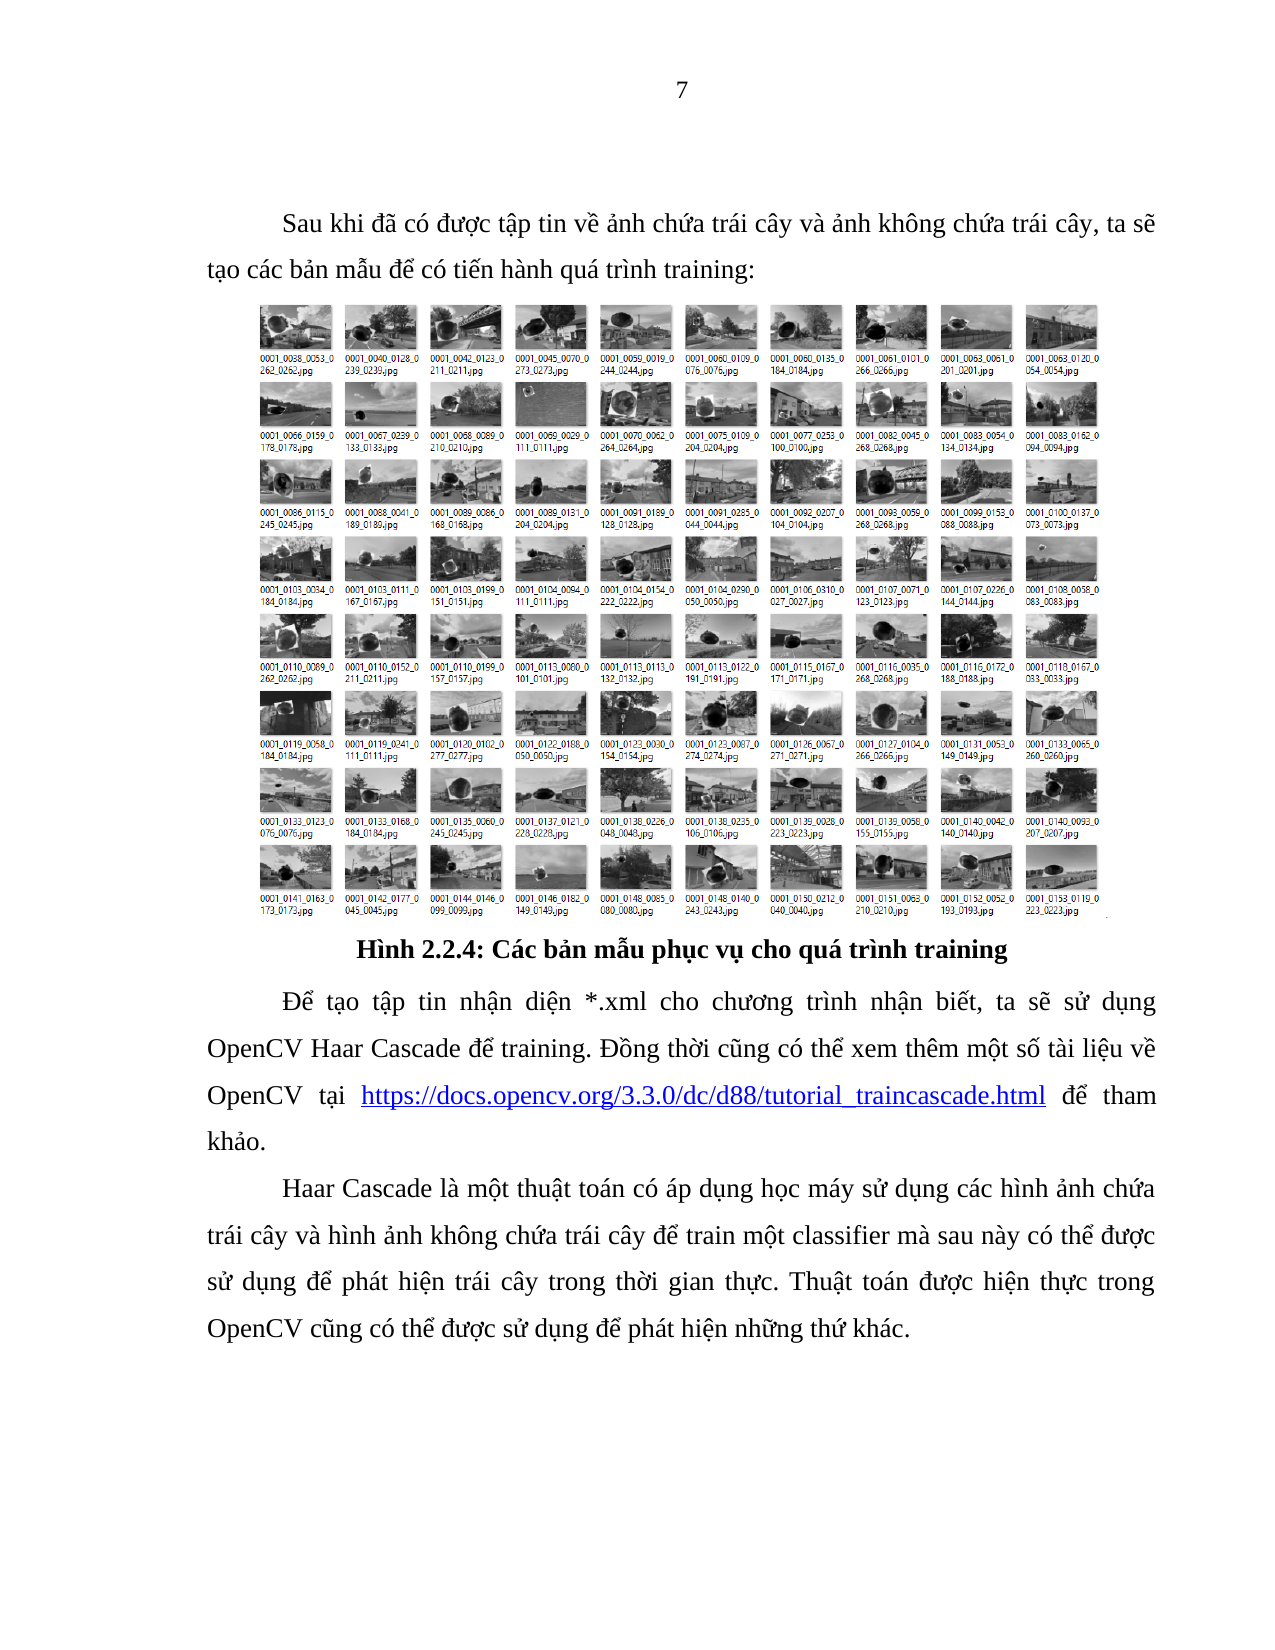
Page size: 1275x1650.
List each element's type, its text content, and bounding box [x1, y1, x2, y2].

picture [256, 300, 1108, 918]
text Haar Cascade là một thuật toán có áp dụng học máy sử dụng các hình ảnh chứa trái cây và hình ảnh không chứa trái cây để train một classifier mà sau này có thể được sử dụng để phát hiện trái cây trong thời gian thực. Thuật toán được hiện thực trong OpenCV cũng có thể được sử dụng để phát hiện những thứ khác. [207, 1172, 1157, 1343]
text Để tạo tập tin nhận diện *.xml cho chương trình nhận biết, ta sẽ sử dụng OpenCV Haar Cascade để training. Đồng thời cũng có thể xem thêm một số tài liệu về OpenCV tại https://docs.opencv.org/3.3.0/dc/d88/tutorial_traincascade.html để tham khảo. [207, 985, 1157, 1157]
text Hình 2.2.4: Các bản mẫu phục vụ cho quá trình training [207, 933, 1157, 964]
text Sau khi đã có được tập tin về ảnh chứa trái cây và ảnh không chứa trái cây, ta sẽ tạo các bản mẫu để có tiến hành quá trình training: [207, 207, 1157, 284]
